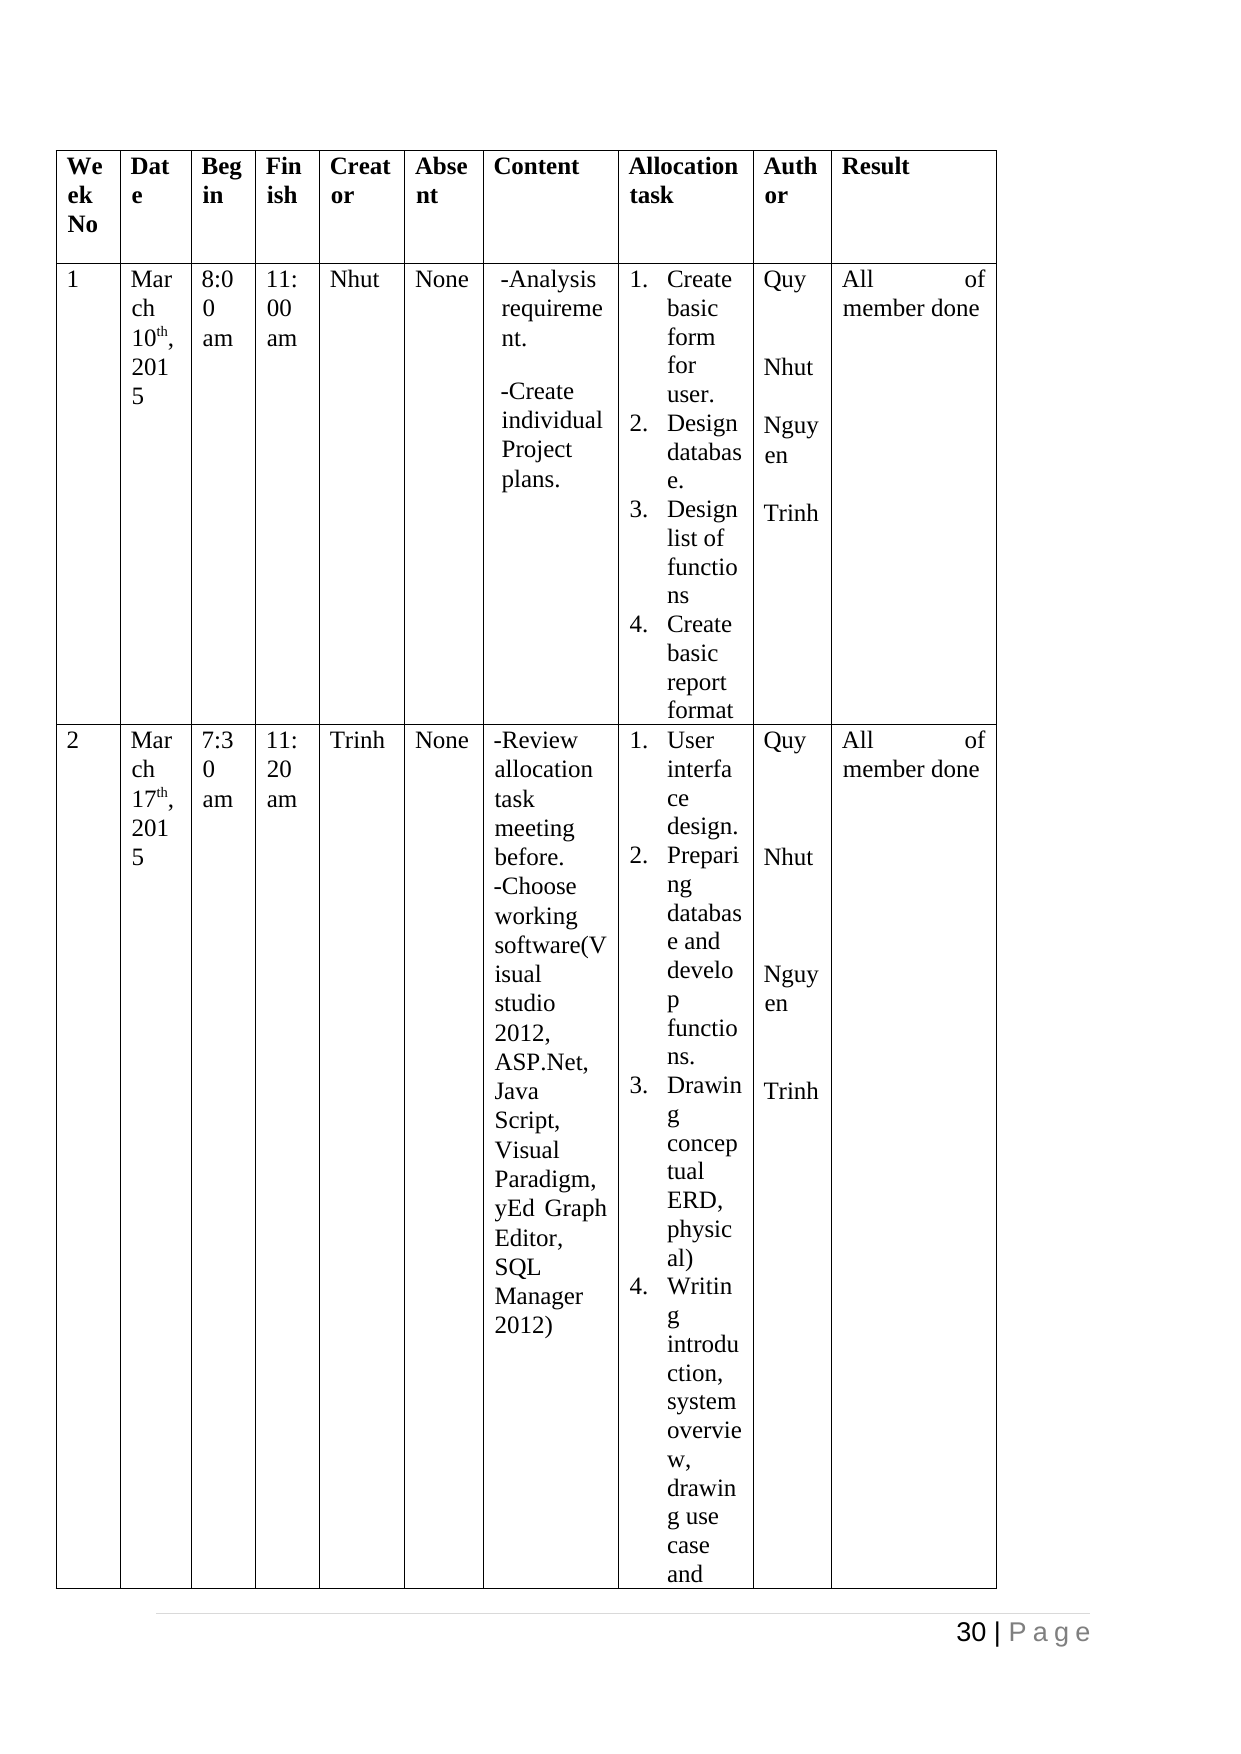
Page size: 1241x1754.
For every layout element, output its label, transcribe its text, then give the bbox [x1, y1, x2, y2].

table_header Allocation task [619, 151, 753, 263]
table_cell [619, 725, 753, 1588]
table_cell All of member done [832, 264, 996, 724]
table_cell 7:30 am [192, 725, 255, 1588]
table_cell None [405, 264, 483, 724]
table_header Result [832, 151, 996, 263]
table_header Date [121, 151, 191, 263]
table_cell Create basic form for user. Design database. Design list of functions Create basic report format [619, 264, 753, 724]
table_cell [754, 725, 831, 1588]
table_cell 2 [57, 725, 120, 1588]
table_cell Trinh [320, 725, 404, 1588]
table_header Begin [192, 151, 255, 263]
table_cell March 17th, 2015 [121, 725, 191, 1588]
table_cell 11:20 am [256, 725, 319, 1588]
table_cell All of member done [832, 725, 996, 1588]
table_header Author [754, 151, 831, 263]
table_cell -Analysis requirement. -Create individual Project plans. [484, 264, 618, 724]
table_cell Nhut [320, 264, 404, 724]
table_header Content [484, 151, 618, 263]
table_header Creator [320, 151, 404, 263]
table_cell 1 [57, 264, 120, 724]
table_header Week No [57, 151, 120, 263]
table_cell Quy Nhut Nguyen Trinh [754, 264, 831, 724]
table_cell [484, 725, 618, 1588]
table_cell 8:00 am [192, 264, 255, 724]
table_cell 11:00 am [256, 264, 319, 724]
table_cell March 10th, 2015 [121, 264, 191, 724]
table_header Finish [256, 151, 319, 263]
table_header Absent [405, 151, 483, 263]
table_cell None [405, 725, 483, 1588]
